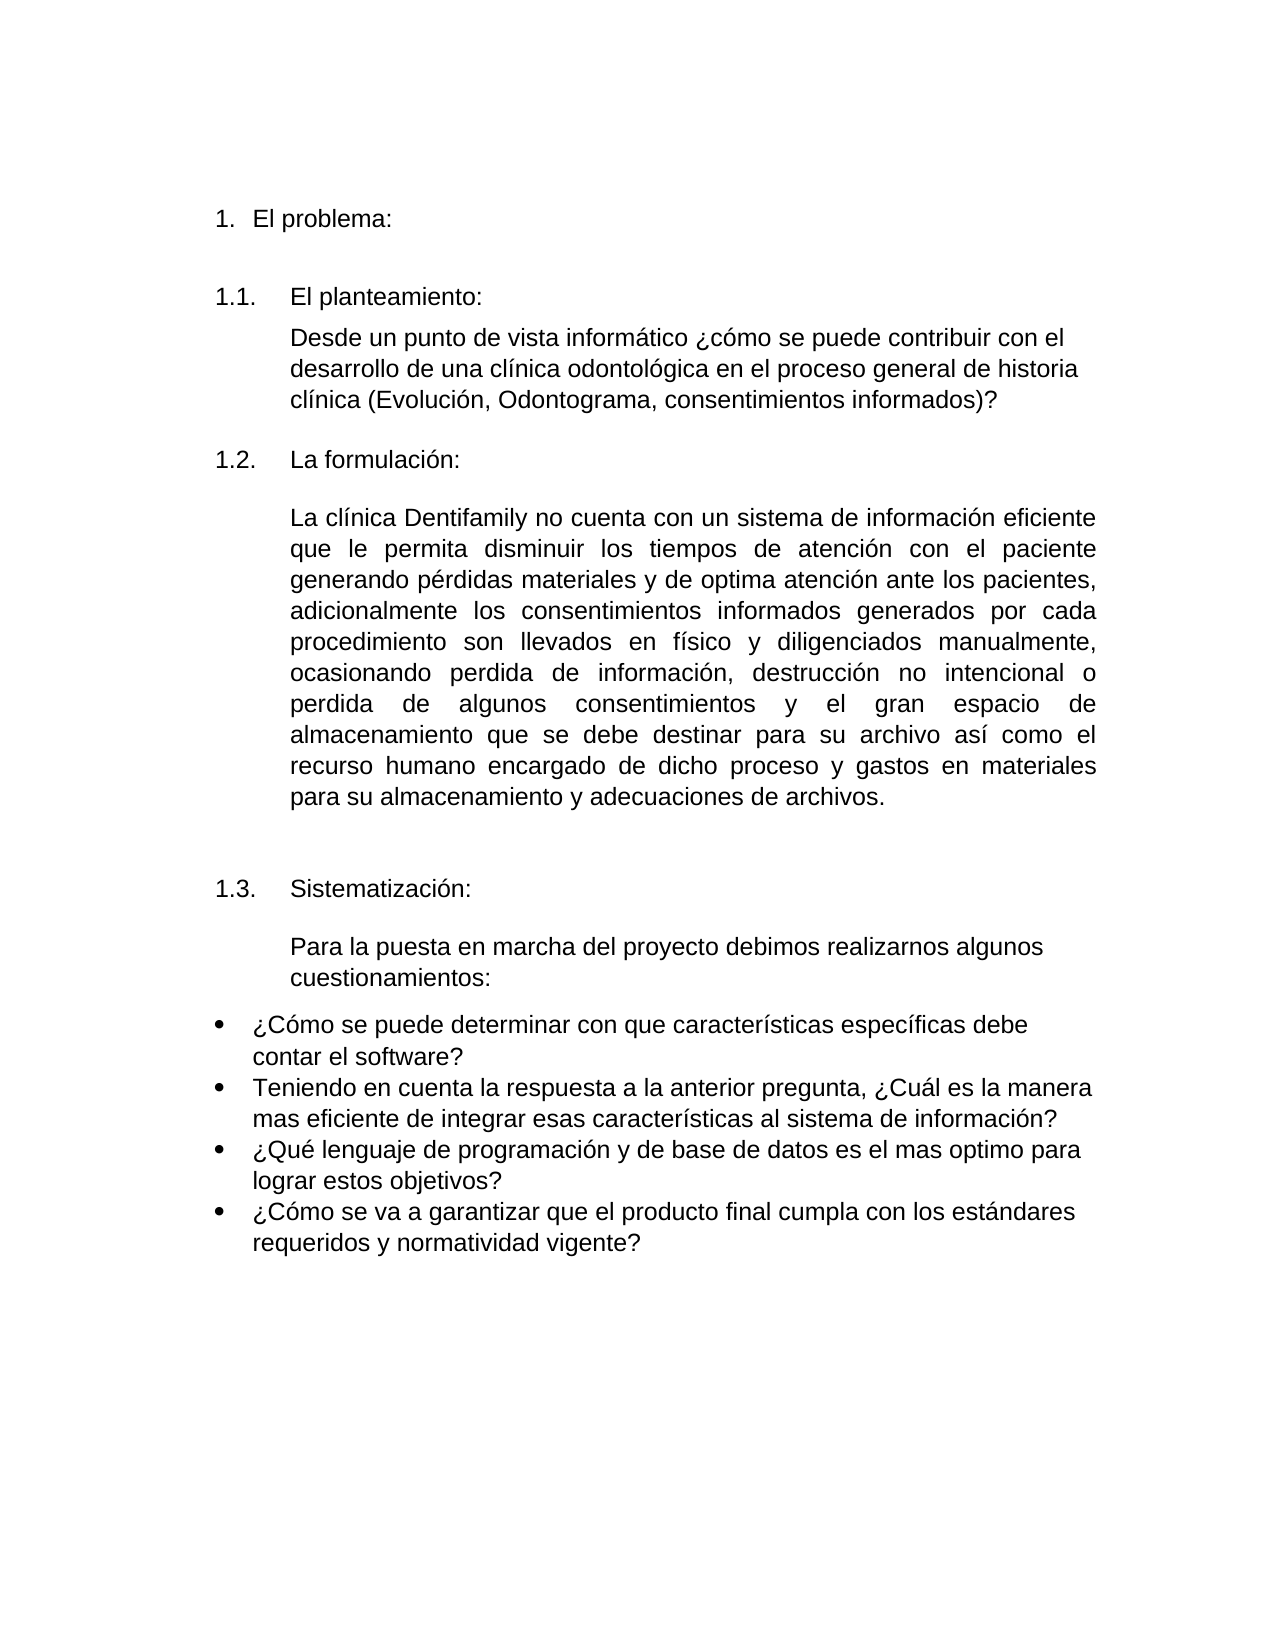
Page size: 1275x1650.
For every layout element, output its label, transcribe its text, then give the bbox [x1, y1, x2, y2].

list ¿Qué lenguaje de programación y de base de datos es el mas optimo para lograr estos objetivos? [215, 1135, 1098, 1194]
subtitle La formulación: [215, 445, 1098, 474]
subtitle El problema: [215, 204, 1098, 232]
text Desde un punto de vista informático ¿cómo se puede contribuir con el desarrollo de una clínica odontológica en el proceso general de historia clínica (Evolución, Odontograma, consentimientos informados)? [290, 323, 1098, 414]
subtitle El planteamiento: [215, 282, 1098, 310]
list ¿Cómo se va a garantizar que el producto final cumpla con los estándares requeridos y normatividad vigente? [215, 1197, 1098, 1257]
list La clínica Dentifamily no cuenta con un sistema de información eficiente que le permita disminuir los tiempos de atención con el paciente generando pérdidas materiales y de optima atención ante los pacientes, adicionalmente los consentimientos informados generados por cada procedimiento son llevados en físico y diligenciados manualmente, ocasionando perdida de información, destrucción no intencional o perdida de algunos consentimientos y el gran espacio de almacenamiento que se debe destinar para su archivo así como el recurso humano encargado de dicho proceso y gastos en materiales para su almacenamiento y adecuaciones de archivos. [290, 503, 1098, 811]
text Para la puesta en marcha del proyecto debimos realizarnos algunos cuestionamientos: [290, 932, 1098, 991]
list Teniendo en cuenta la respuesta a la anterior pregunta, ¿Cuál es la manera mas eficiente de integrar esas características al sistema de información? [215, 1072, 1098, 1132]
list ¿Cómo se puede determinar con que características específicas debe contar el software? [215, 1010, 1098, 1070]
subtitle Sistematización: [215, 874, 1098, 902]
